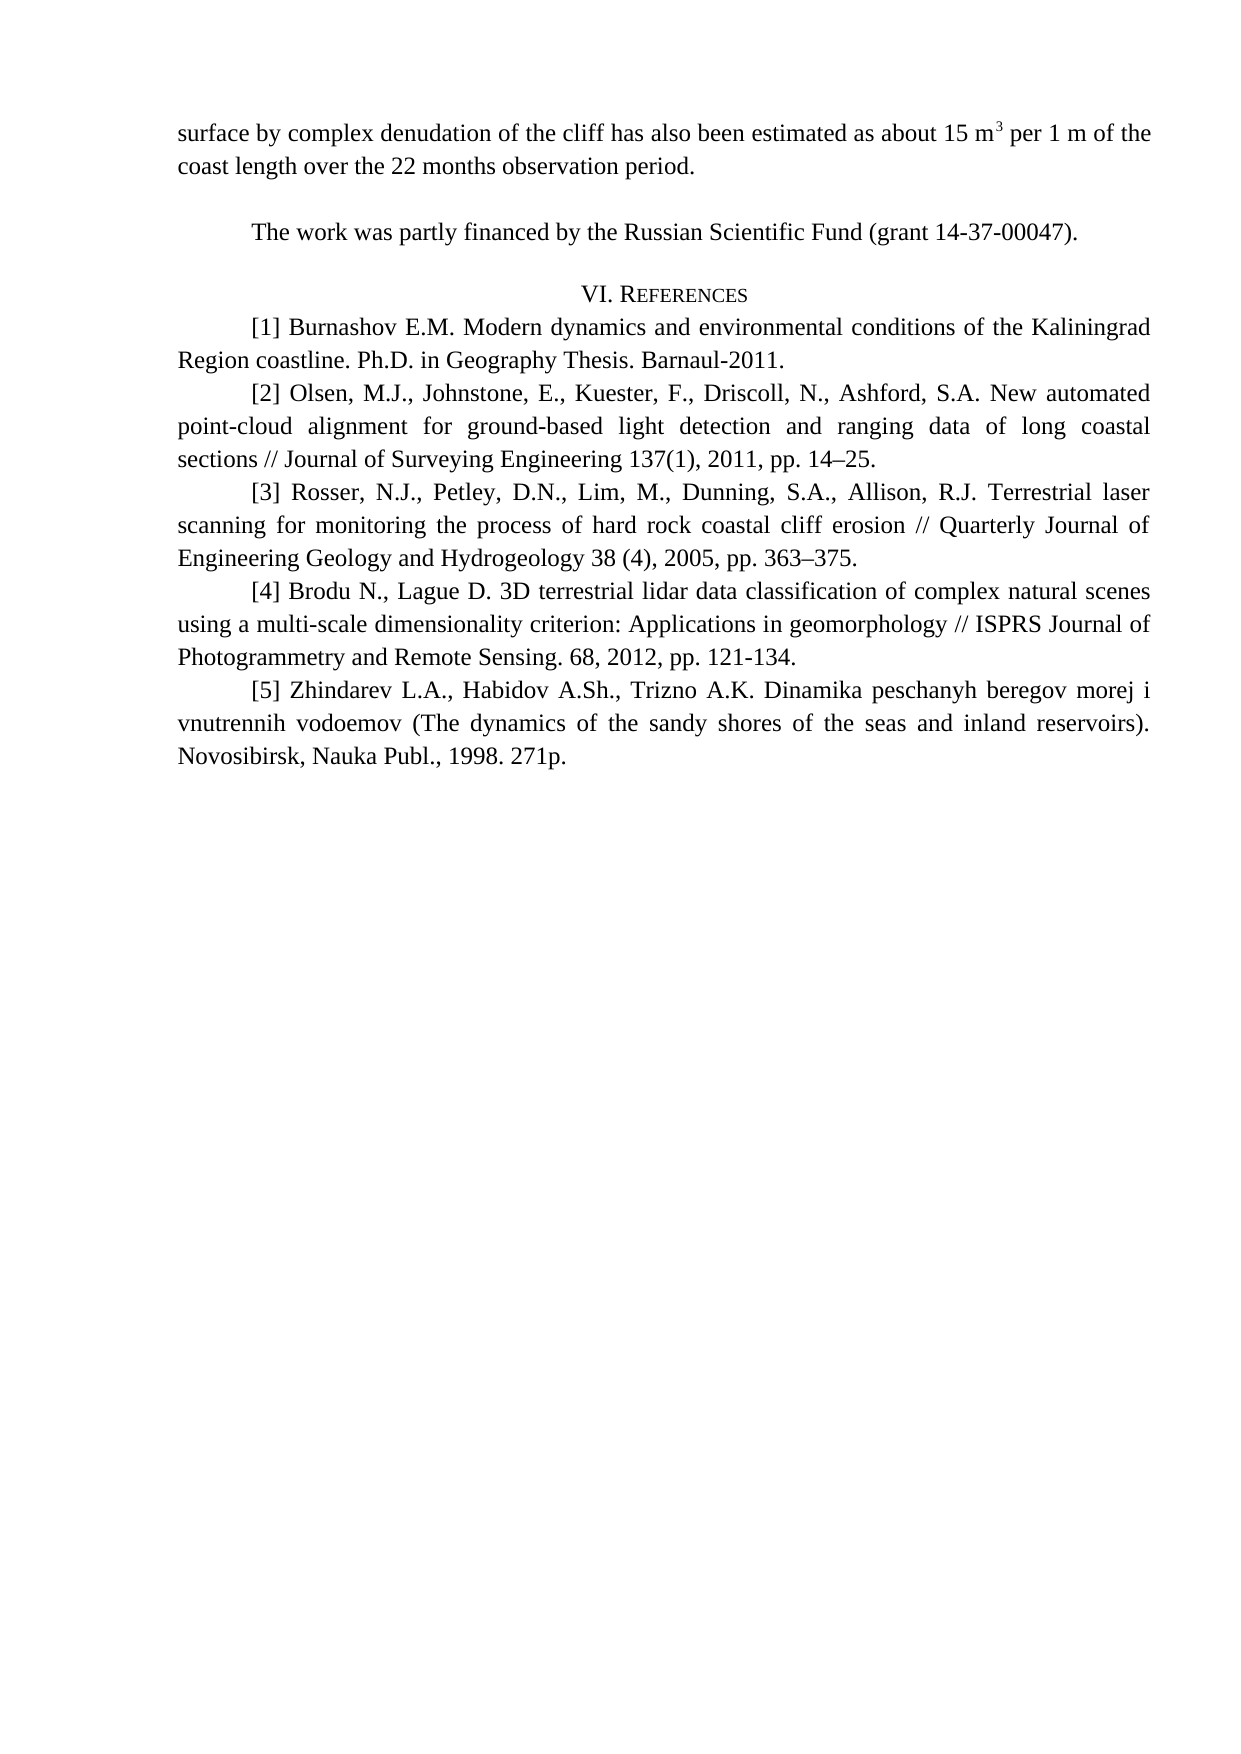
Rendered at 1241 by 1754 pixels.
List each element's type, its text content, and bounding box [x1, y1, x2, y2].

text [3] Rosser, N.J., Petley, D.N., Lim, M., Dunning, S.A., Allison, R.J. Terrestrial laser scanning for monitoring the process of hard rock coastal cliff erosion // Quarterly Journal of Engineering Geology and Hydrogeology 38 (4), 2005, pp. 363–375. [177, 477, 1152, 572]
text [1] Burnashov E.M. Modern dynamics and environmental conditions of the Kaliningrad Region coastline. Ph.D. in Geography Thesis. Barnaul-2011. [177, 312, 1152, 374]
text [5] Zhindarev L.A., Habidov A.Sh., Trizno A.K. Dinamika peschanyh beregov morej i vnutrennih vodoemov (The dynamics of the sandy shores of the seas and inland reservoirs). Novosibirsk, Nauka Publ., 1998. 271p. [177, 675, 1152, 770]
text The work was partly financed by the Russian Scientific Fund (grant 14-37-00047). [177, 217, 1152, 246]
text VI. References [177, 279, 1152, 308]
text [4] Brodu N., Lague D. 3D terrestrial lidar data classification of complex natural scenes using a multi-scale dimensionality criterion: Applications in geomorphology // ISPRS Journal of Photogrammetry and Remote Sensing. 68, 2012, pp. 121-134. [177, 576, 1152, 671]
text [177, 118, 1152, 180]
list [2] Olsen, M.J., Johnstone, E., Kuester, F., Driscoll, N., Ashford, S.A. New automated point-cloud alignment for ground-based light detection and ranging data of long coastal sections // Journal of Surveying Engineering 137(1), 2011, pp. 14–25. [177, 378, 1152, 473]
